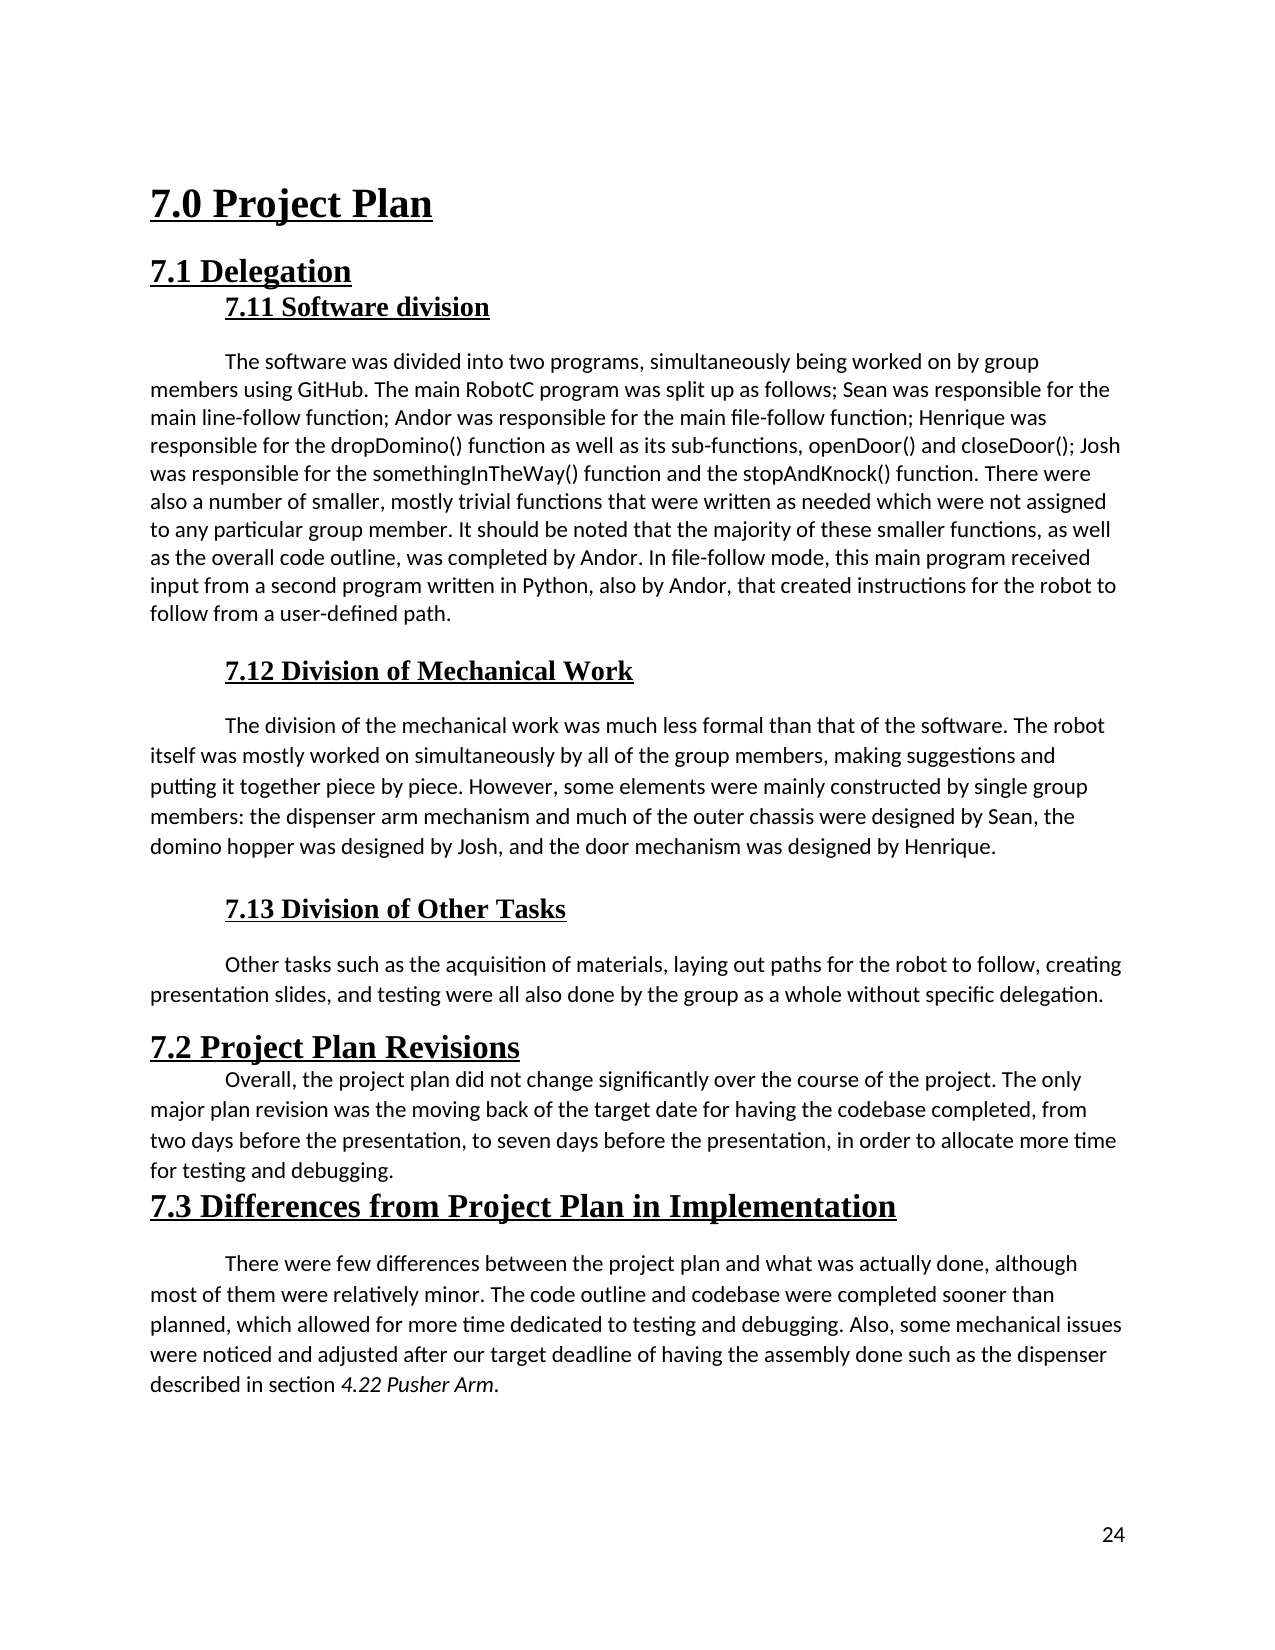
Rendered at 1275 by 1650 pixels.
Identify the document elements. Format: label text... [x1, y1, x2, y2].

subtitle 7.13 Division of Other Tasks [150, 893, 1125, 925]
text The software was divided into two programs, simultaneously being worked on by group members using GitHub. The main RobotC program was split up as follows; Sean was responsible for the main line-follow function; Andor was responsible for the main file-follow function; Henrique was responsible for the dropDomino() function as well as its sub-functions, openDoor() and closeDoor(); Josh was responsible for the somethingInTheWay() function and the stopAndKnock() function. There were also a number of smaller, mostly trivial functions that were written as needed which were not assigned to any particular group member. It should be noted that the majority of these smaller functions, as well as the overall code outline, was completed by Andor. In file-follow mode, this main program received input from a second program written in Python, also by Andor, that created instructions for the robot to follow from a user-defined path. [150, 347, 1125, 628]
subtitle 7.3 Differences from Project Plan in Implementation [150, 1186, 1125, 1224]
subtitle 7.11 Software division [150, 290, 1125, 322]
text The division of the mechanical work was much less formal than that of the software. The robot itself was mostly worked on simultaneously by all of the group members, making suggestions and putting it together piece by piece. However, some elements were mainly constructed by single group members: the dispenser arm mechanism and much of the outer chassis were designed by Sean, the domino hopper was designed by Josh, and the door mechanism was designed by Henrique. [150, 711, 1125, 860]
text There were few differences between the project plan and what was actually done, although most of them were relatively minor. The code outline and codebase were completed sooner than planned, which allowed for more time dedicated to testing and debugging. Also, some mechanical issues were noticed and adjusted after our target deadline of having the assembly done such as the dispenser described in section 4.22 Pusher Arm. [150, 1249, 1125, 1398]
subtitle 7.1 Delegation [150, 252, 1125, 290]
subtitle 7.2 Project Plan Revisions [150, 1027, 1125, 1065]
subtitle 7.0 Project Plan [150, 179, 1125, 227]
text Other tasks such as the acquisition of materials, laying out paths for the robot to follow, creating presentation slides, and testing were all also done by the group as a whole without specific delegation. [150, 950, 1125, 1008]
subtitle 7.12 Division of Mechanical Work [150, 654, 1125, 686]
text Overall, the project plan did not change significantly over the course of the project. The only major plan revision was the moving back of the target date for having the codebase completed, from two days before the presentation, to seven days before the presentation, in order to allocate more time for testing and debugging. [150, 1065, 1125, 1184]
